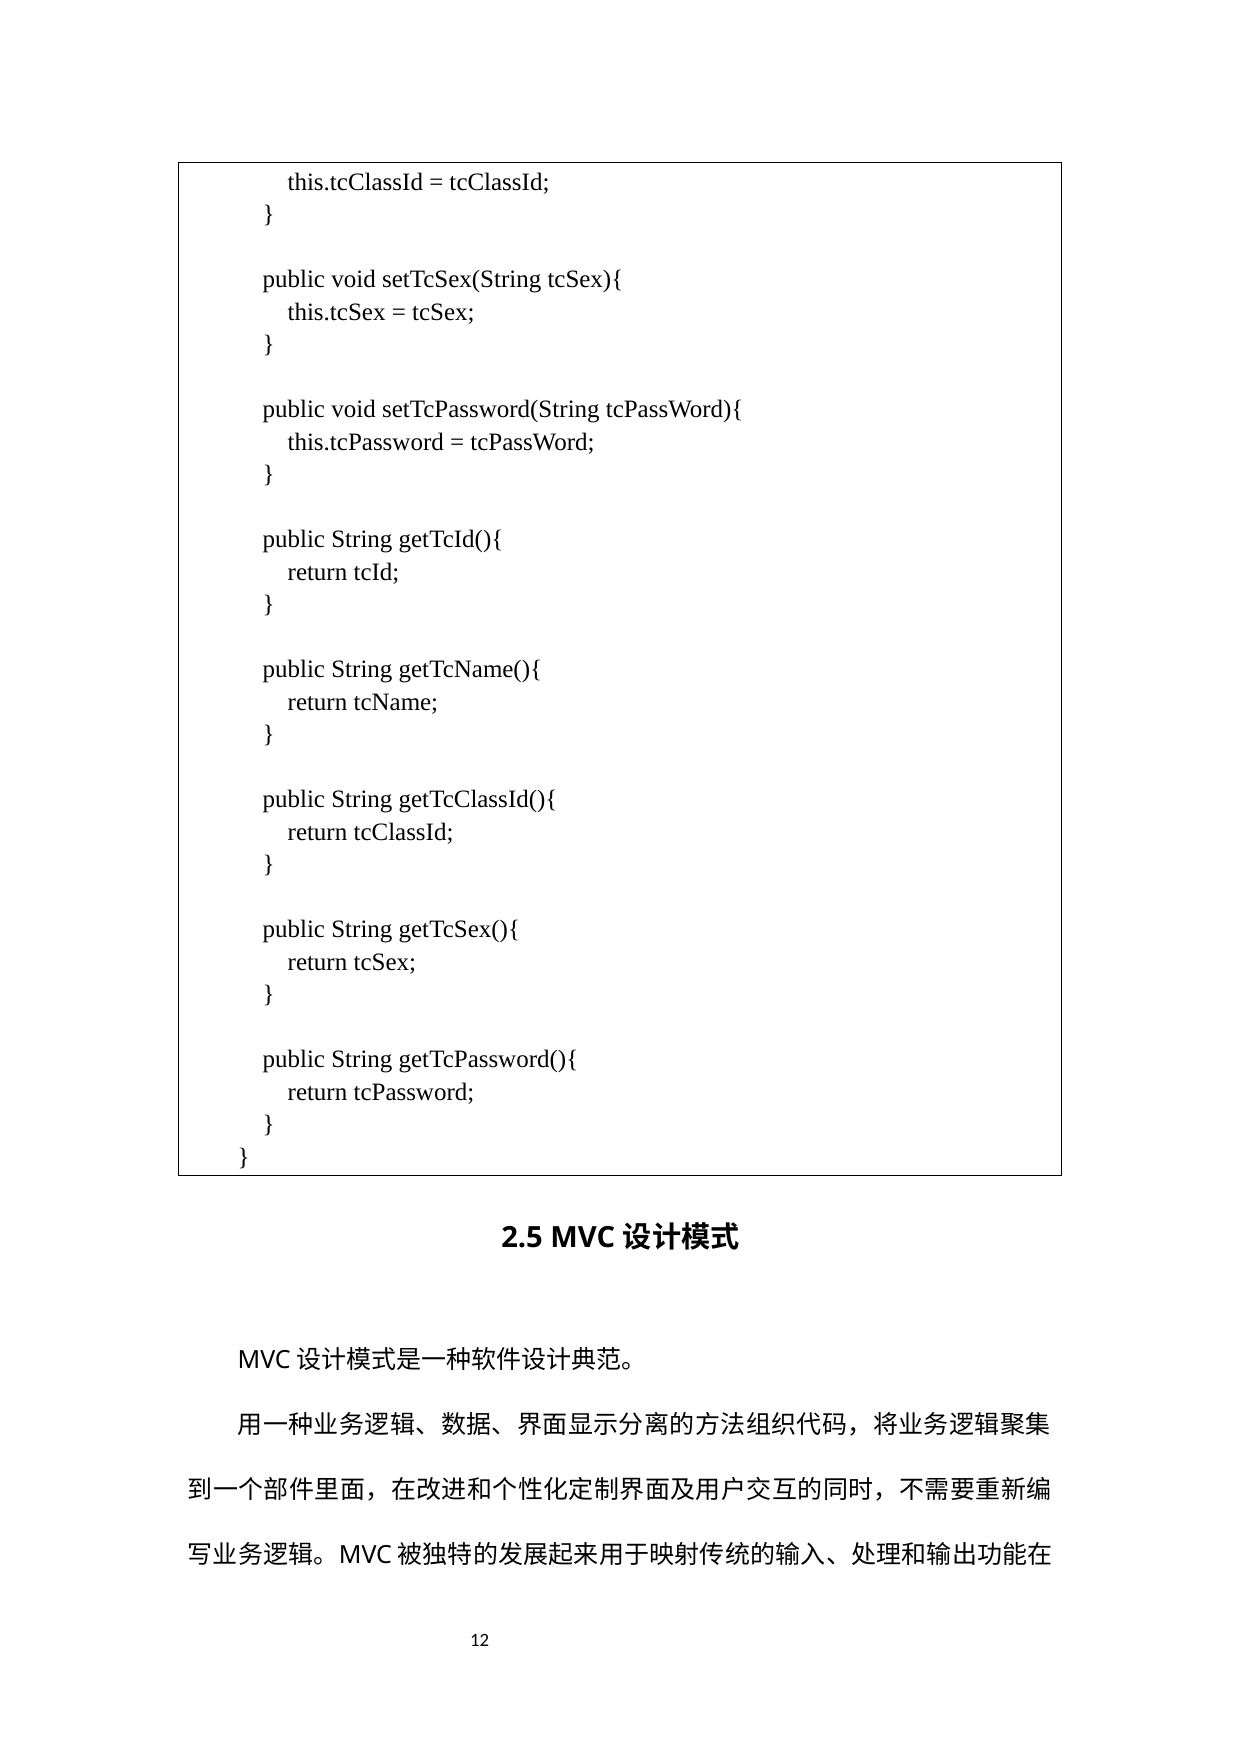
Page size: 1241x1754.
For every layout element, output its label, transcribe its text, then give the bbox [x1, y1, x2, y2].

text return tcClassId; [187, 815, 1053, 848]
text public String getTcClassId(){ [187, 783, 1053, 815]
text return tcName; [187, 685, 1053, 718]
text } [187, 458, 1053, 490]
text } [187, 198, 1053, 230]
text this.tcClassId = tcClassId; [179, 163, 1061, 198]
text public String getTcId(){ [187, 523, 1053, 555]
text } [187, 718, 1053, 750]
text } [187, 848, 1053, 880]
text this.tcPassword = tcPassWord; [187, 425, 1053, 458]
text } [187, 588, 1053, 620]
text return tcSex; [187, 945, 1053, 978]
text public void setTcPassword(String tcPassWord){ [187, 393, 1053, 425]
text return tcPassword; [187, 1075, 1053, 1108]
text return tcId; [187, 555, 1053, 588]
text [187, 1390, 1053, 1585]
text MVC设计模式是一种软件设计典范。 [187, 1325, 1053, 1390]
text public String getTcPassword(){ [187, 1043, 1053, 1075]
text this.tcSex = tcSex; [187, 295, 1053, 328]
text } [179, 1137, 1061, 1175]
subtitle 2.5 MVC 设计模式 [187, 1203, 1053, 1268]
text public void setTcSex(String tcSex){ [187, 263, 1053, 295]
text } [187, 328, 1053, 360]
text } [187, 1108, 1053, 1137]
text public String getTcName(){ [187, 653, 1053, 685]
text } [187, 978, 1053, 1010]
text public String getTcSex(){ [187, 913, 1053, 945]
